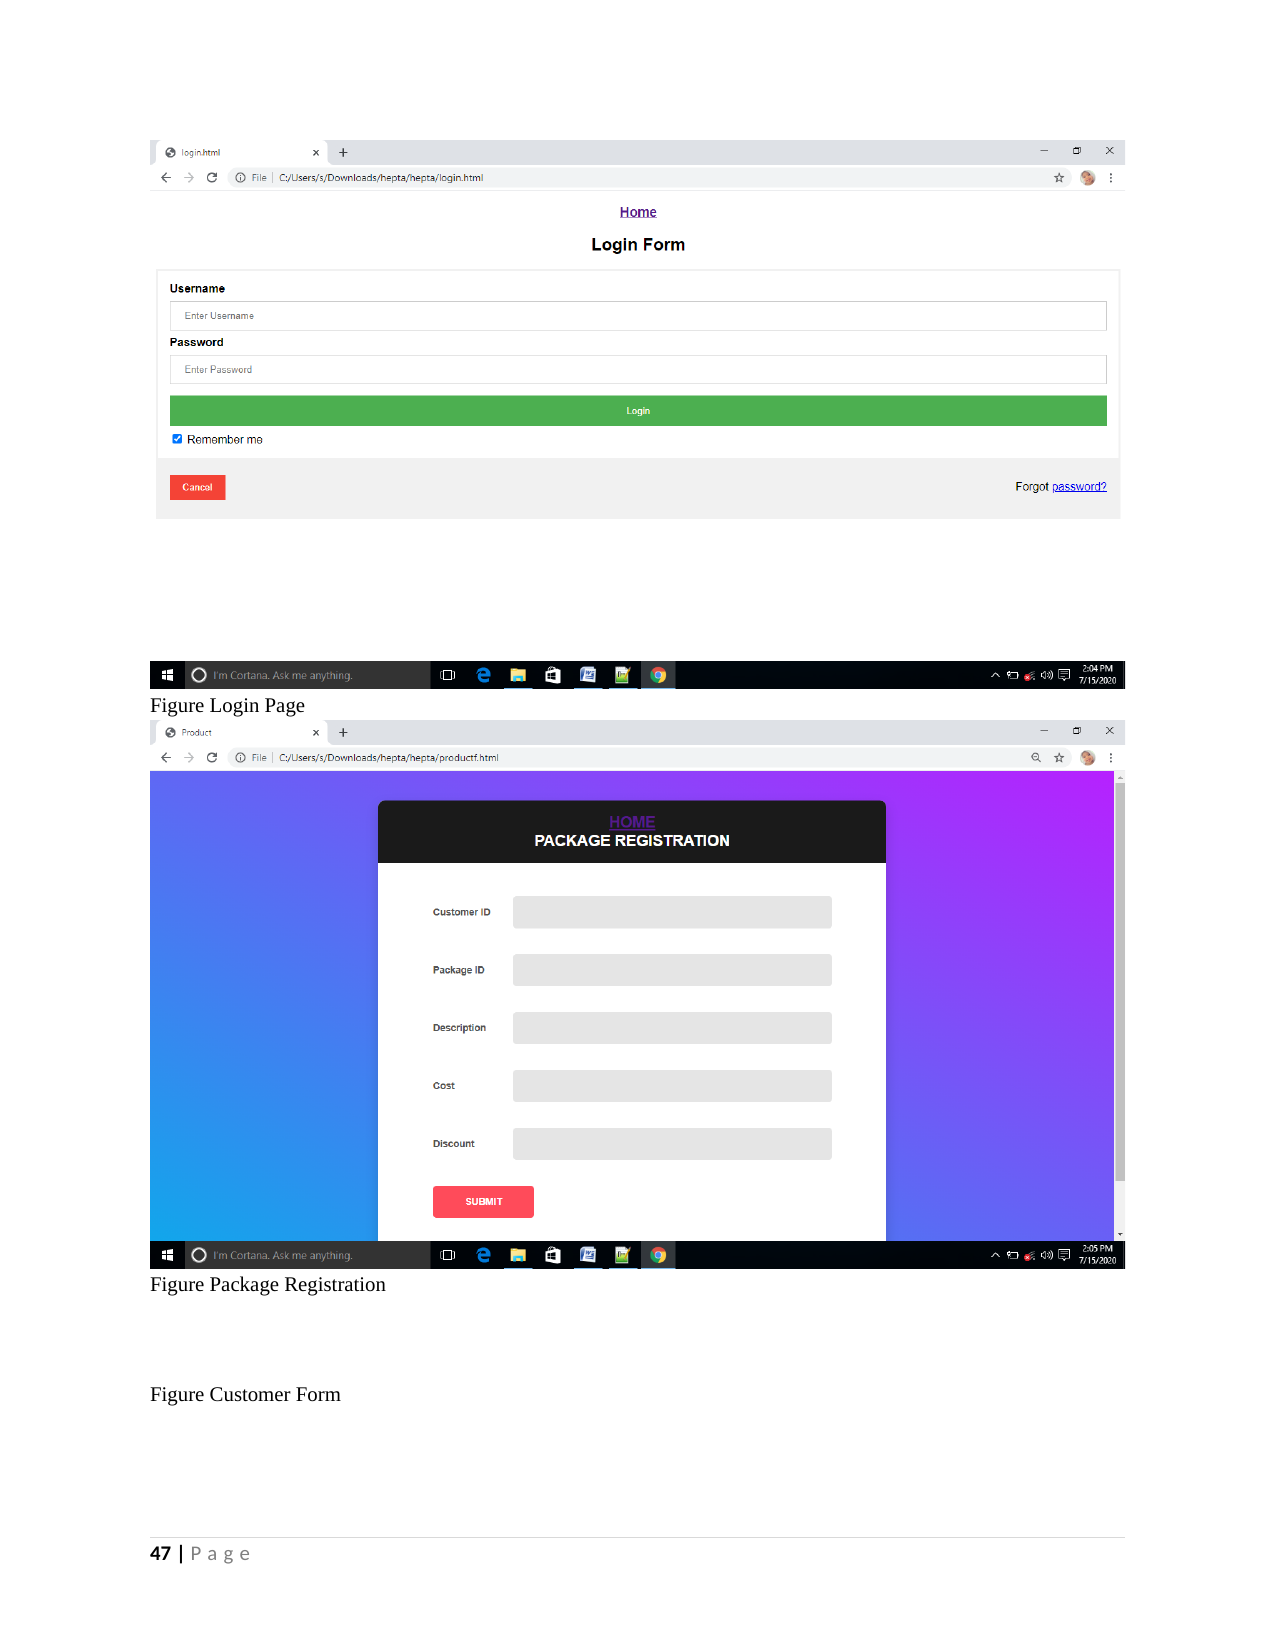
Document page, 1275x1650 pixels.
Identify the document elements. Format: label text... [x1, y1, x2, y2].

picture [150, 720, 1125, 1269]
text Figure Package Registration [150, 1272, 1125, 1296]
text Figure Login Page [150, 692, 1125, 717]
text Figure Customer Form [150, 1382, 1125, 1406]
picture [150, 140, 1125, 689]
